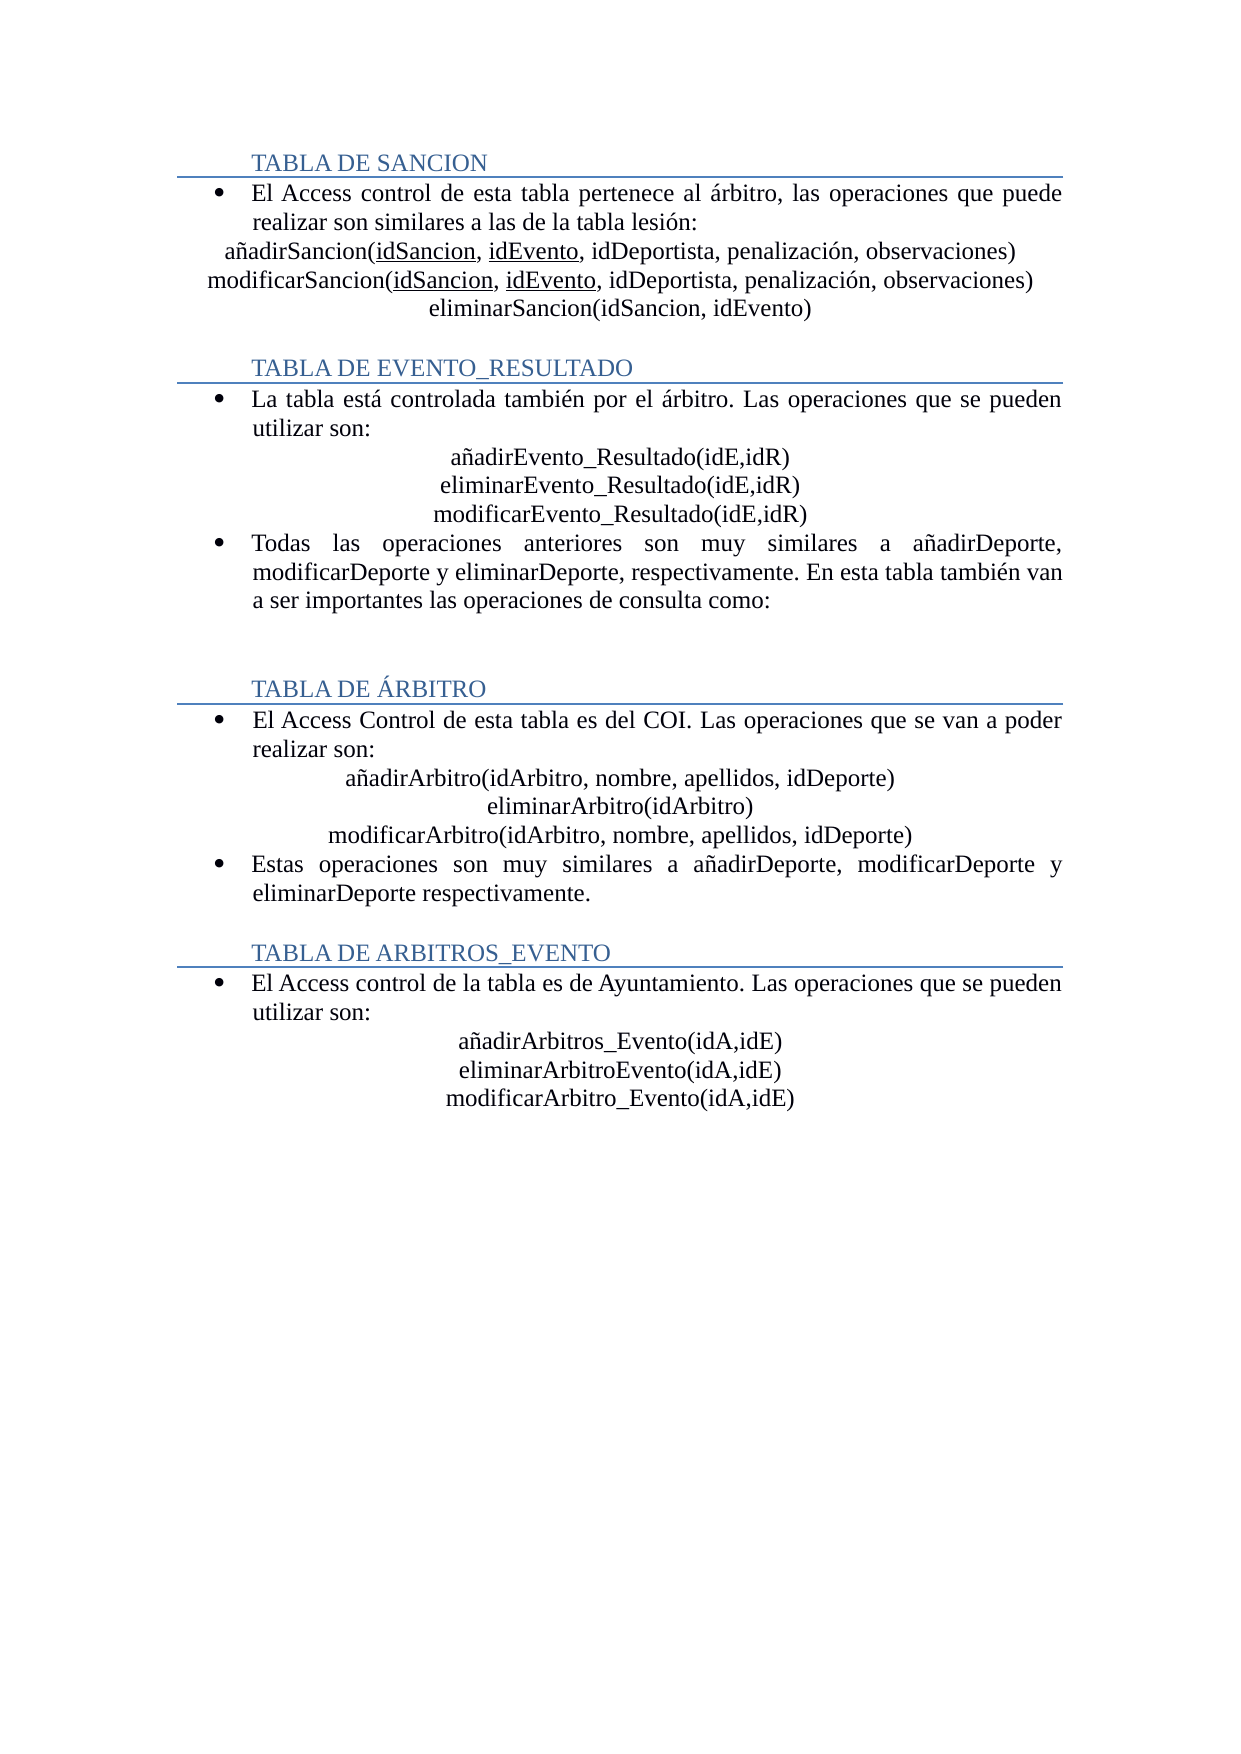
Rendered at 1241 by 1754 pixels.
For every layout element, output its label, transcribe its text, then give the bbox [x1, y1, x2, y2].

text eliminarArbitroEvento(idA,idE) [177, 1055, 1063, 1083]
list La tabla está controlada también por el árbitro. Las operaciones que se pueden utilizar son: [215, 384, 1063, 442]
text añadirEvento_Resultado(idE,idR) [177, 442, 1063, 471]
text modificarArbitro(idArbitro, nombre, apellidos, idDeporte) [177, 820, 1063, 849]
list TABLA DE SANCION [177, 148, 1063, 176]
list Estas operaciones son muy similares a añadirDeporte, modificarDeporte y eliminarDeporte respectivamente. [215, 849, 1063, 906]
text modificarEvento_Resultado(idE,idR) [177, 499, 1063, 528]
text eliminarEvento_Resultado(idE,idR) [177, 471, 1063, 499]
list El Access Control de esta tabla es del COI. Las operaciones que se van a poder realizar son: [215, 705, 1063, 763]
list Todas las operaciones anteriores son muy similares a añadirDeporte, modificarDeporte y eliminarDeporte, respectivamente. En esta tabla también van a ser importantes las operaciones de consulta como: [215, 528, 1063, 614]
text modificarSancion(idSancion, idEvento, idDeportista, penalización, observaciones) [177, 265, 1063, 293]
list TABLA DE EVENTO_RESULTADO [177, 353, 1063, 382]
list TABLA DE ARBITROS_EVENTO [177, 938, 1063, 966]
list El Access control de esta tabla pertenece al árbitro, las operaciones que puede realizar son similares a las de la tabla lesión: [215, 178, 1063, 236]
text añadirArbitro(idArbitro, nombre, apellidos, idDeporte) [177, 763, 1063, 791]
text modificarArbitro_Evento(idA,idE) [177, 1083, 1063, 1112]
text añadirSancion(idSancion, idEvento, idDeportista, penalización, observaciones) [177, 236, 1063, 265]
text añadirArbitros_Evento(idA,idE) [177, 1026, 1063, 1055]
text eliminarSancion(idSancion, idEvento) [177, 293, 1063, 322]
list TABLA DE ÁRBITRO [177, 674, 1063, 703]
list El Access control de la tabla es de Ayuntamiento. Las operaciones que se pueden utilizar son: [215, 968, 1063, 1026]
text eliminarArbitro(idArbitro) [177, 791, 1063, 820]
